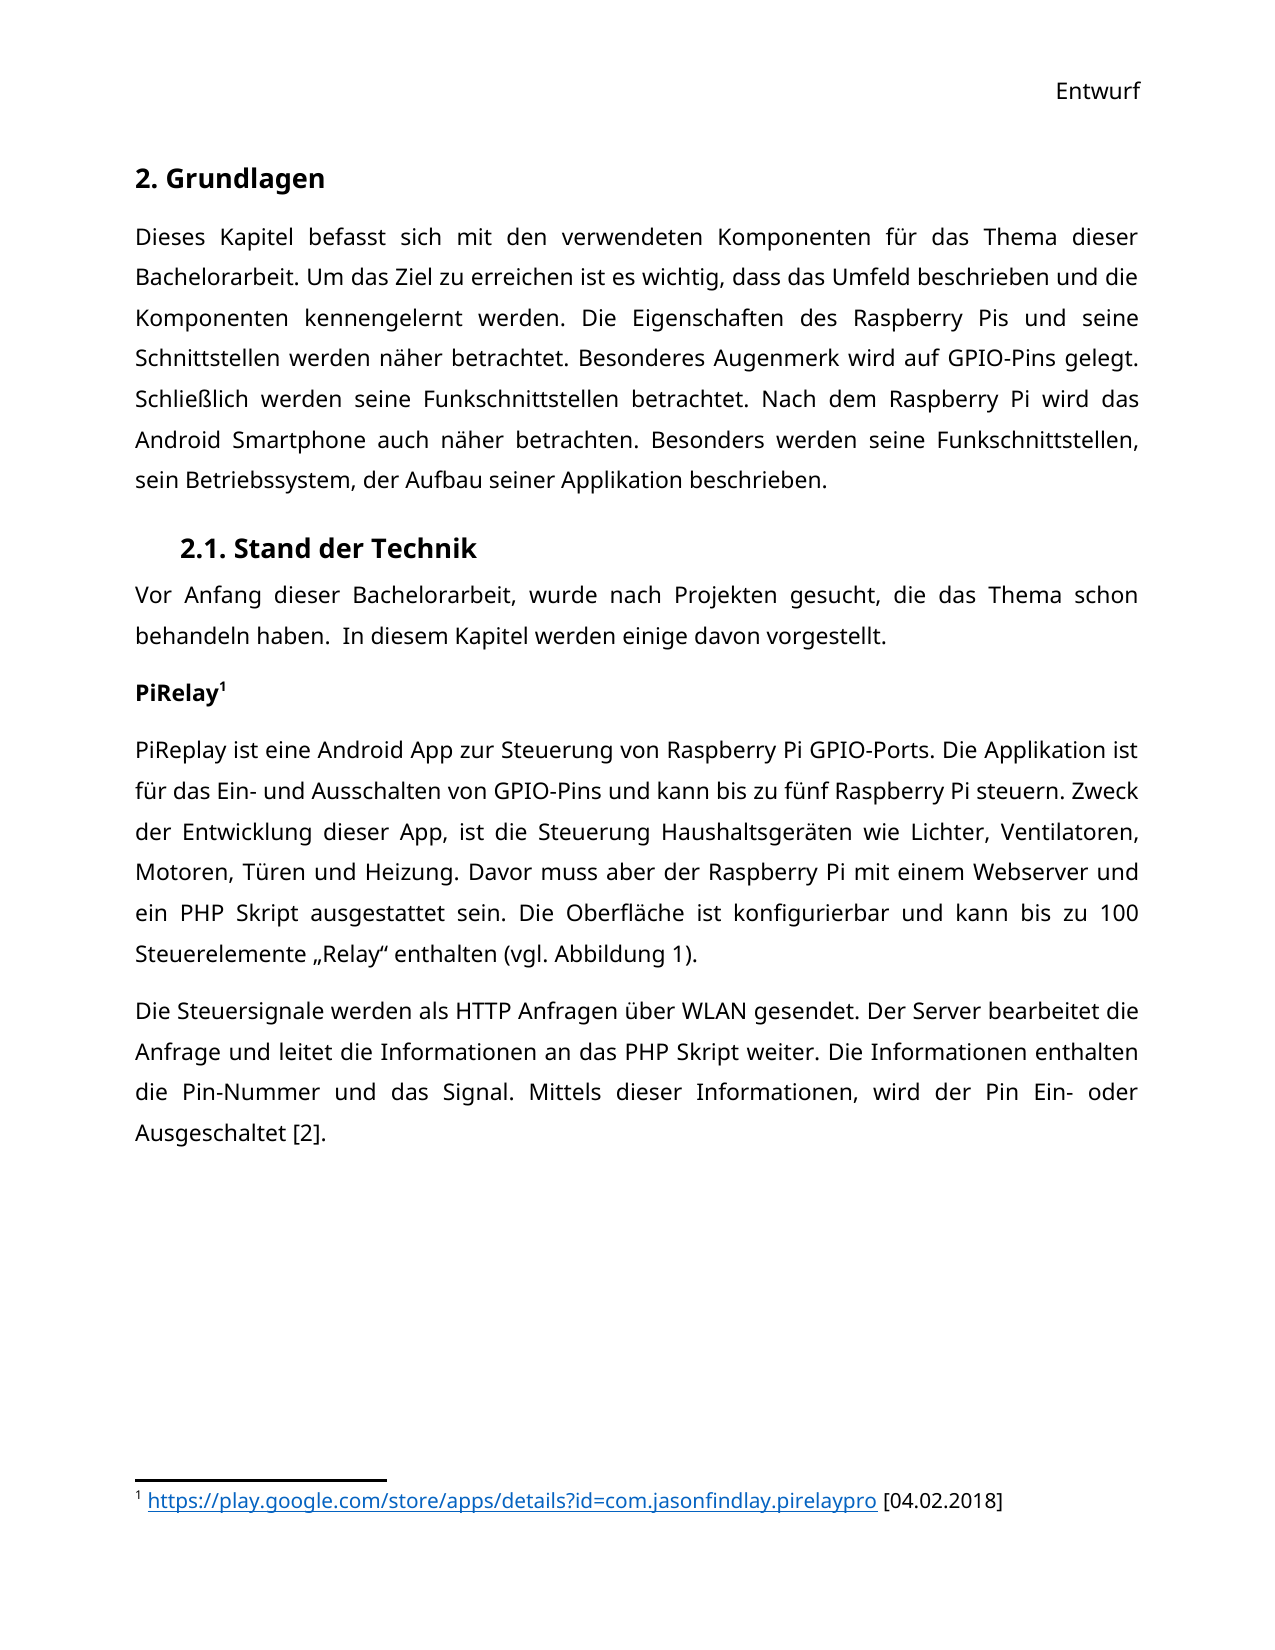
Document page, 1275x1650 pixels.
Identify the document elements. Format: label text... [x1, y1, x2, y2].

text Vor Anfang dieser Bachelorarbeit, wurde nach Projekten gesucht, die das Thema schon behandeln haben. In diesem Kapitel werden einige davon vorgestellt. [135, 579, 1140, 651]
text PiRelay [135, 677, 1140, 708]
text Die Steuersignale werden als HTTP Anfragen über WLAN gesendet. Der Server bearbeitet die Anfrage und leitet die Informationen an das PHP Skript weiter. Die Informationen enthalten die Pin-Nummer und das Signal. Mittels dieser Informationen, wird der Pin Ein- oder Ausgeschaltet . [135, 995, 1140, 1148]
text PiReplay ist eine Android App zur Steuerung von Raspberry Pi GPIO-Ports. Die Applikation ist für das Ein- und Ausschalten von GPIO-Pins und kann bis zu fünf Raspberry Pi steuern. Zweck der Entwicklung dieser App, ist die Steuerung Haushaltsgeräten wie Lichter, Ventilatoren, Motoren, Türen und Heizung. Davor muss aber der Raspberry Pi mit einem Webserver und ein PHP Skript ausgestattet sein. Die Oberfläche ist konfigurierbar und kann bis zu 100 Steuerelemente „Relay“ enthalten (vgl. Abbildung 1). [135, 734, 1140, 969]
text Dieses Kapitel befasst sich mit den verwendeten Komponenten für das Thema dieser Bachelorarbeit. Um das Ziel zu erreichen ist es wichtig, dass das Umfeld beschrieben und die Komponenten kennengelernt werden. Die Eigenschaften des Raspberry Pis und seine Schnittstellen werden näher betrachtet. Besonderes Augenmerk wird auf GPIO-Pins gelegt. Schließlich werden seine Funkschnittstellen betrachtet. Nach dem Raspberry Pi wird das Android Smartphone auch näher betrachten. Besonders werden seine Funkschnittstellen, sein Betriebssystem, der Aufbau seiner Applikation beschrieben. [135, 220, 1140, 495]
subtitle Stand der Technik [180, 530, 1140, 567]
subtitle Grundlagen [135, 160, 1140, 197]
